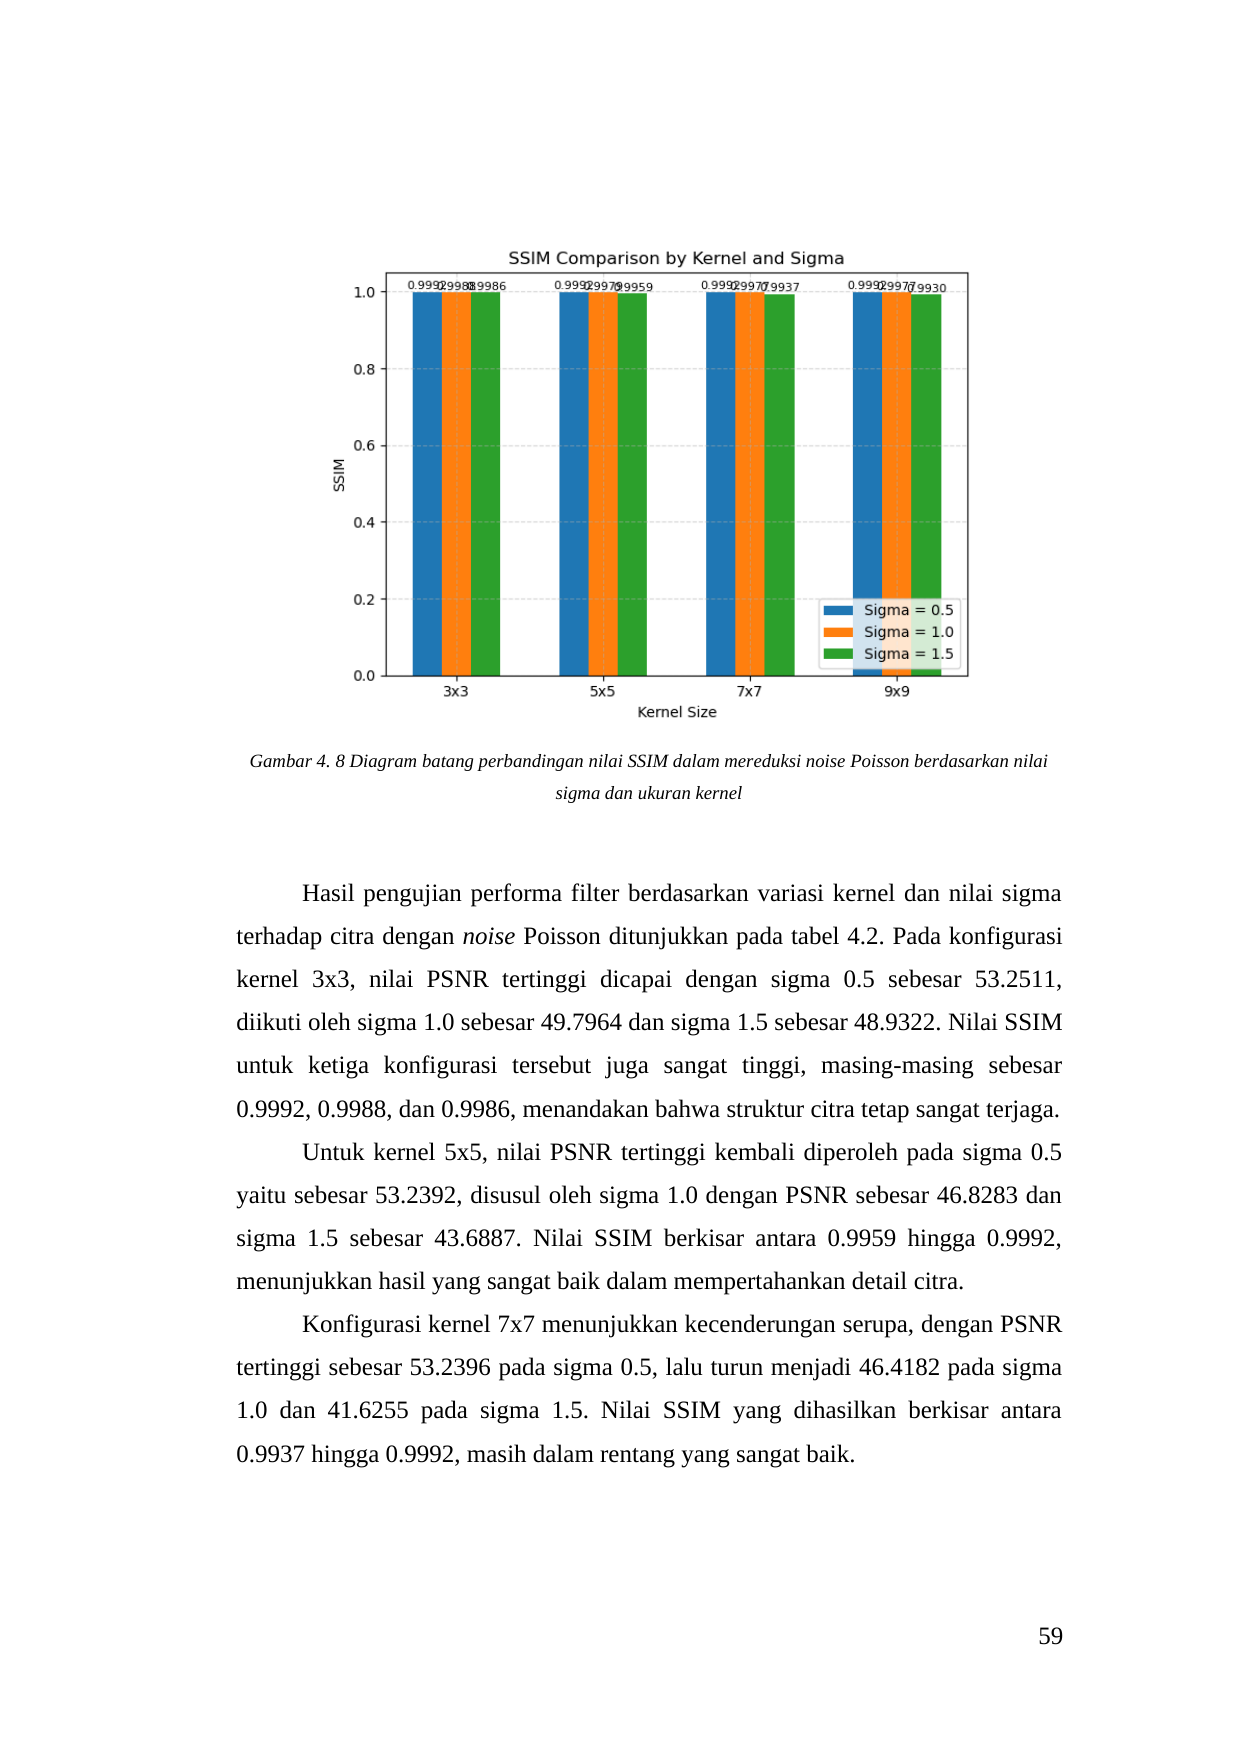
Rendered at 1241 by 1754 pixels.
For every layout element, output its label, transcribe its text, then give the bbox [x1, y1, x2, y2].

text Hasil pengujian performa filter berdasarkan variasi kernel dan nilai sigma terhadap citra dengan noise Poisson ditunjukkan pada tabel 4.2. Pada konfigurasi kernel 3x3, nilai PSNR tertinggi dicapai dengan sigma 0.5 sebesar 53.2511, diikuti oleh sigma 1.0 sebesar 49.7964 dan sigma 1.5 sebesar 48.9322. Nilai SSIM untuk ketiga konfigurasi tersebut juga sangat tinggi, masing-masing sebesar 0.9992, 0.9988, dan 0.9986, menandakan bahwa struktur citra tetap sangat terjaga. [236, 878, 1063, 1122]
text Untuk kernel 5x5, nilai PSNR tertinggi kembali diperoleh pada sigma 0.5 yaitu sebesar 53.2392, disusul oleh sigma 1.0 dengan PSNR sebesar 46.8283 dan sigma 1.5 sebesar 43.6887. Nilai SSIM berkisar antara 0.9959 hingga 0.9992, menunjukkan hasil yang sangat baik dalam mempertahankan detail citra. [236, 1137, 1063, 1295]
picture [317, 236, 983, 736]
text Konfigurasi kernel 7x7 menunjukkan kecenderungan serupa, dengan PSNR tertinggi sebesar 53.2396 pada sigma 0.5, lalu turun menjadi 46.4182 pada sigma 1.0 dan 41.6255 pada sigma 1.5. Nilai SSIM yang dihasilkan berkisar antara 0.9937 hingga 0.9992, masih dalam rentang yang sangat baik. [236, 1309, 1063, 1467]
text Gambar 4. 8 Diagram batang perbandingan nilai SSIM dalam mereduksi noise Poisson berdasarkan nilai sigma dan ukuran kernel [236, 749, 1063, 803]
